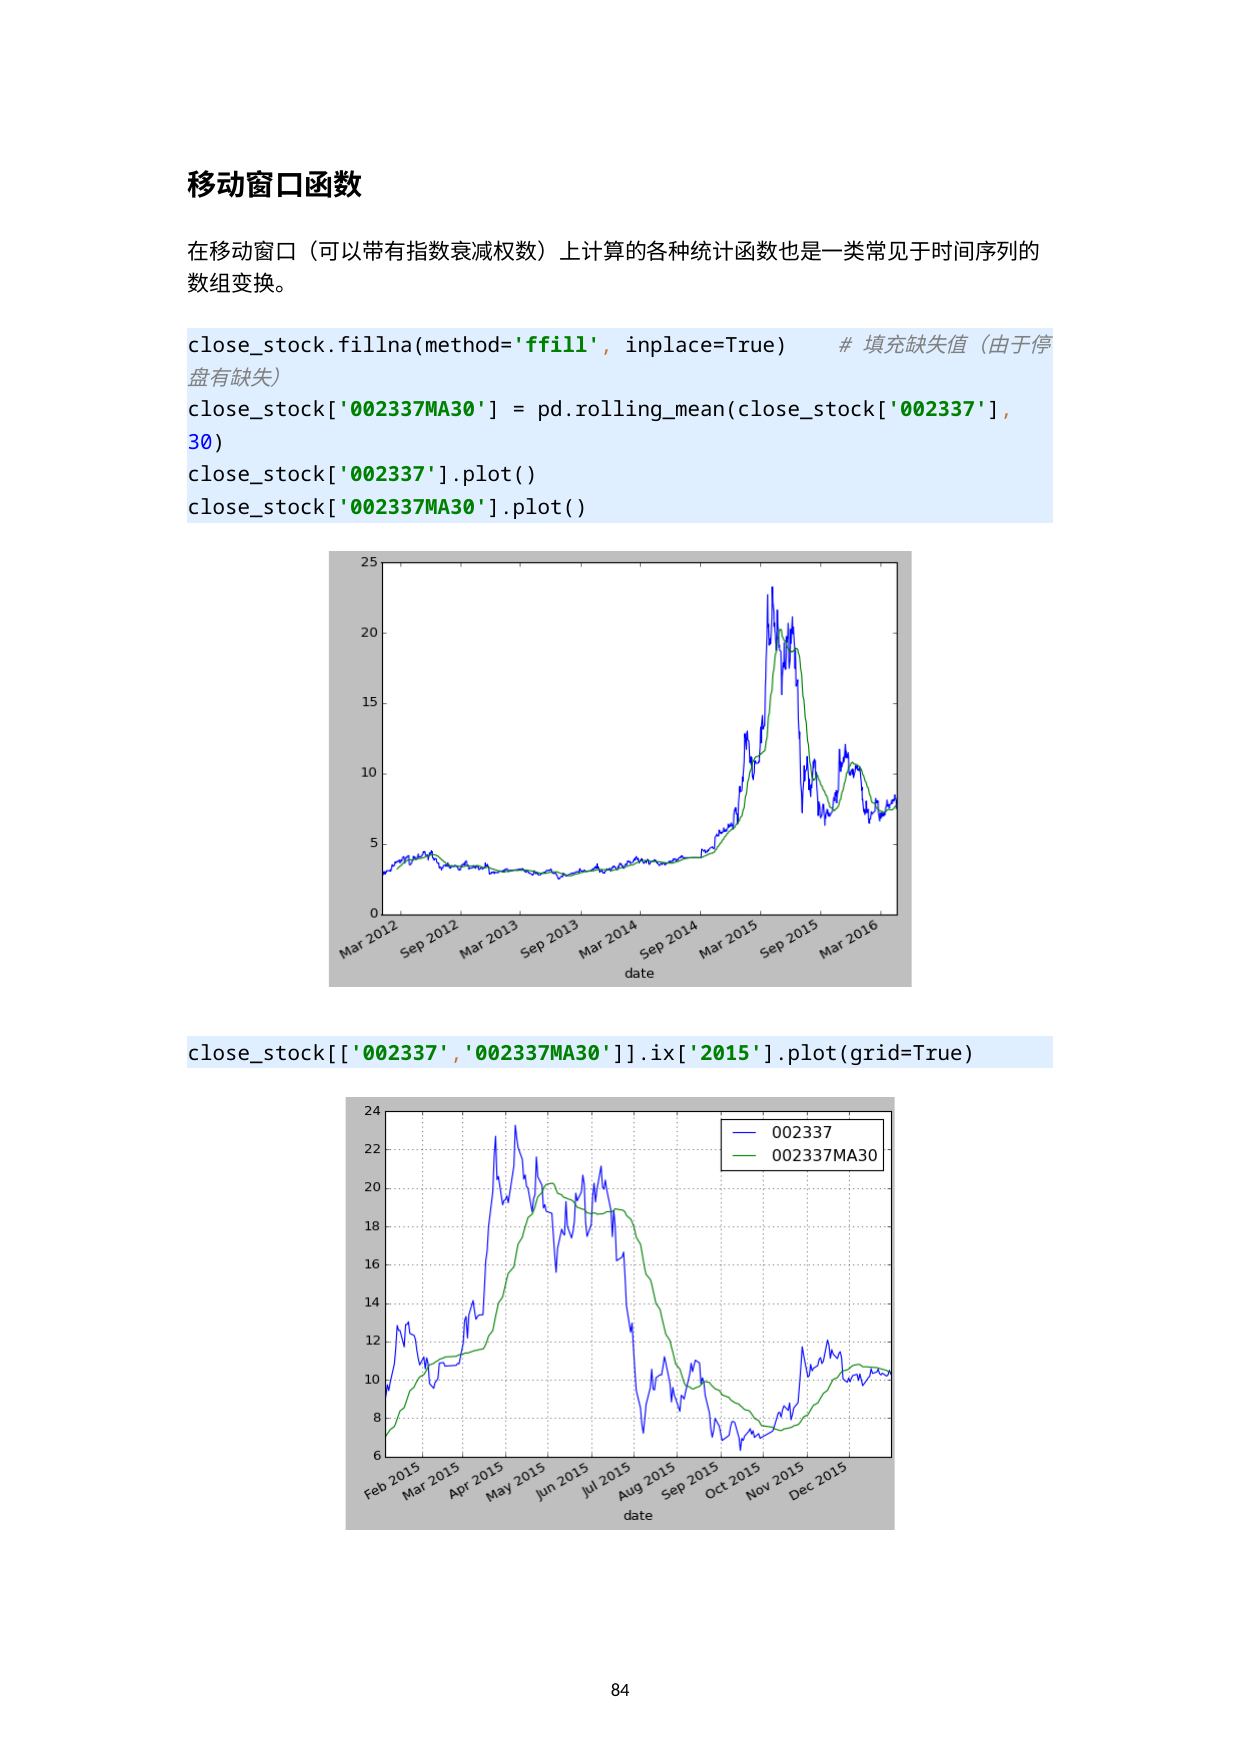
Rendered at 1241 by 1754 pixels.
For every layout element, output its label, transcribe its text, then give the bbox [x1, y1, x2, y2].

picture [345, 1097, 895, 1530]
text close_stock.fillna(method='ffill', inplace=True) # 填充缺失值（由于停盘有缺失） close_stock['002337MA30'] = pd.rolling_mean(close_stock['002337'], 30) close_stock['002337'].plot() close_stock['002337MA30'].plot() [187, 328, 1053, 523]
picture [328, 551, 912, 987]
text 在移动窗口（可以带有指数衰减权数）上计算的各种统计函数也是一类常见于时间序列的数组变换。 [187, 233, 1053, 298]
text close_stock[['002337','002337MA30']].ix['2015'].plot(grid=True) [187, 1036, 1053, 1068]
subtitle 移动窗口函数 [187, 162, 1053, 204]
